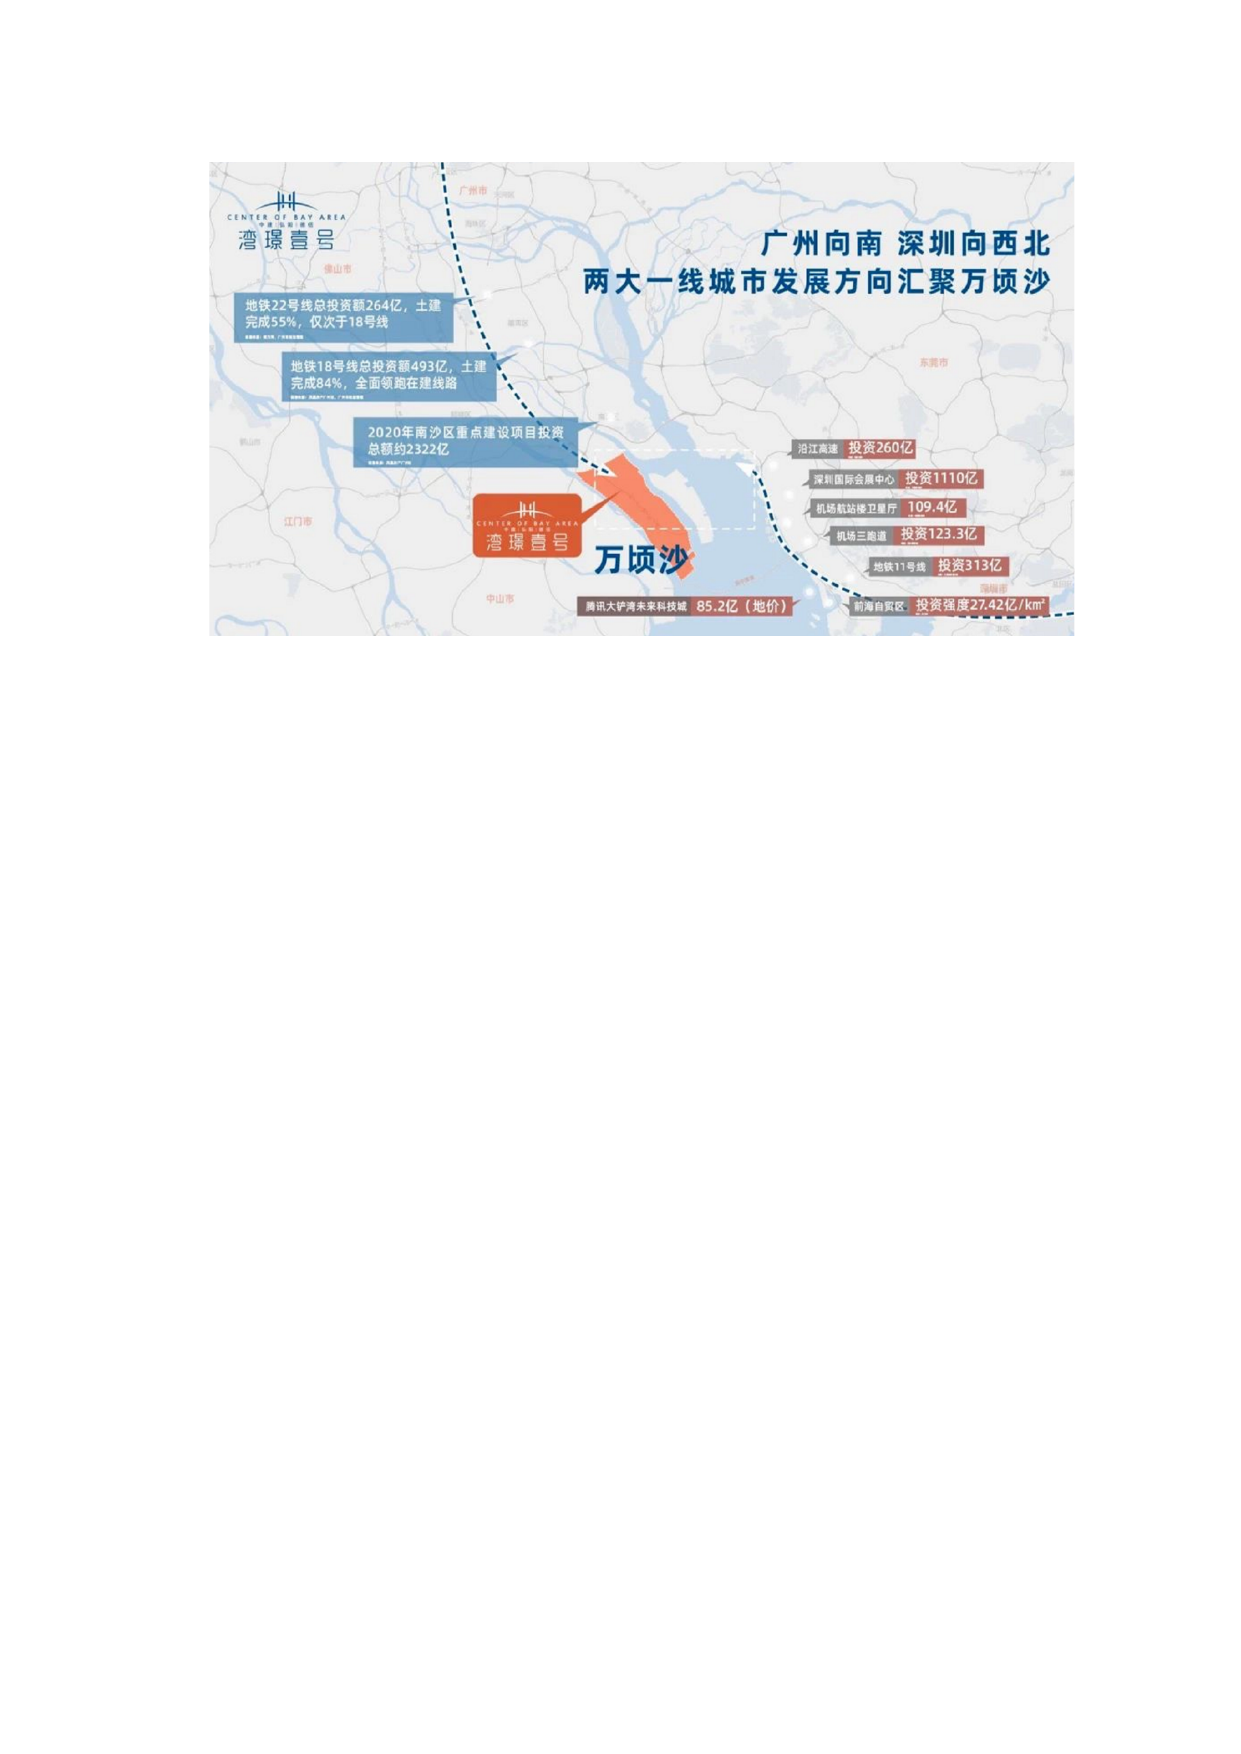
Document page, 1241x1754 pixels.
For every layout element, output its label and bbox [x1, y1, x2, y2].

picture [209, 162, 1075, 636]
